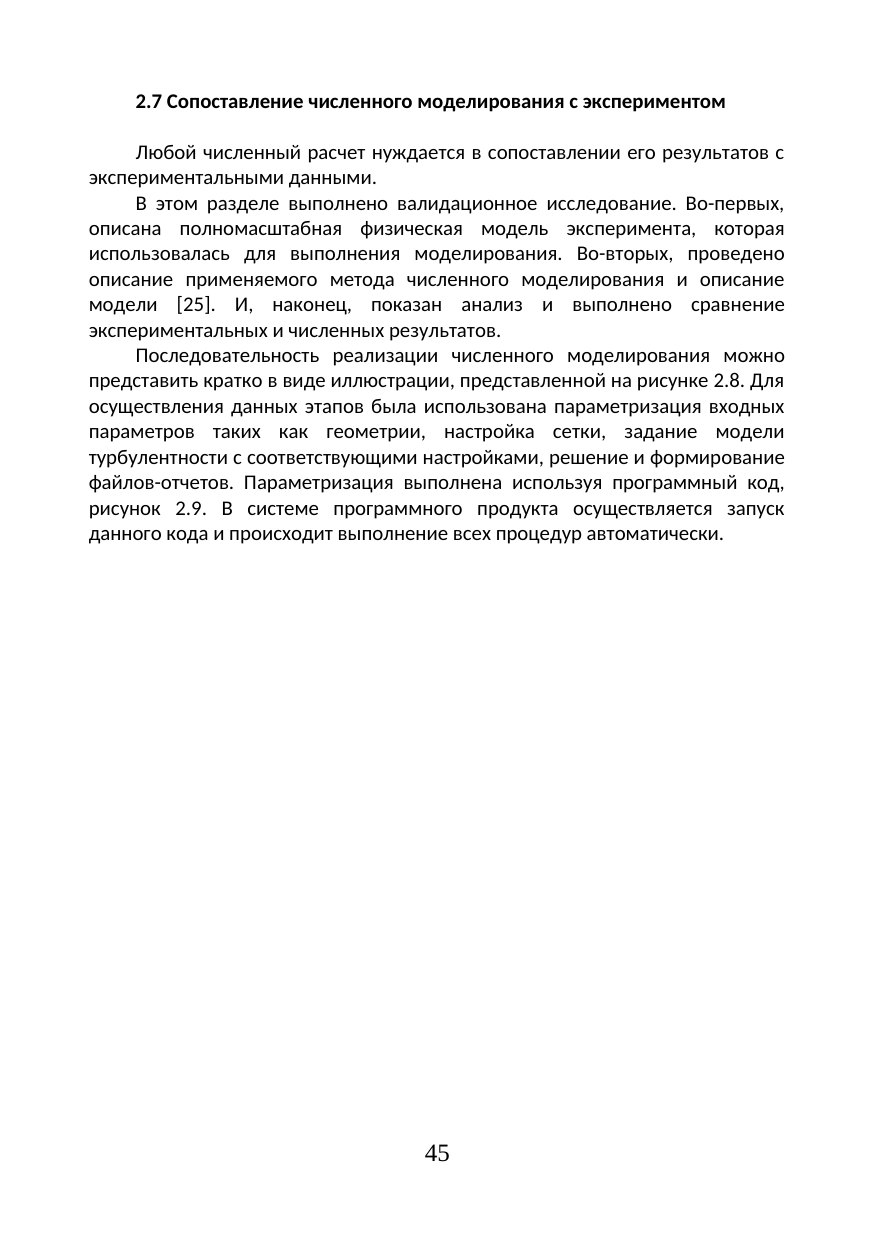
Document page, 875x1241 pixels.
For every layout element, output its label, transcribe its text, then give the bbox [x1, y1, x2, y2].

text Последовательность реализации численного моделирования можно представить кратко в виде иллюстрации, представленной на рисунке 2.8. Для осуществления данных этапов была использована параметризация входных параметров таких как геометрии, настройка сетки, задание модели турбулентности с соответствующими настройками, решение и формирование файлов-отчетов. Параметризация выполнена используя программный код, рисунок 2.9. В системе программного продукта осуществляется запуск данного кода и происходит выполнение всех процедур автоматически. [88, 342, 786, 546]
subtitle 2.7 Сопоставление численного моделирования с экспериментом [88, 88, 786, 114]
text Любой численный расчет нуждается в сопоставлении его результатов с экспериментальными данными. [88, 139, 786, 190]
text В этом разделе выполнено валидационное исследование. Во-первых, описана полномасштабная физическая модель эксперимента, которая использовалась для выполнения моделирования. Во-вторых, проведено описание применяемого метода численного моделирования и описание модели [25]. И, наконец, показан анализ и выполнено сравнение экспериментальных и численных результатов. [88, 190, 786, 342]
